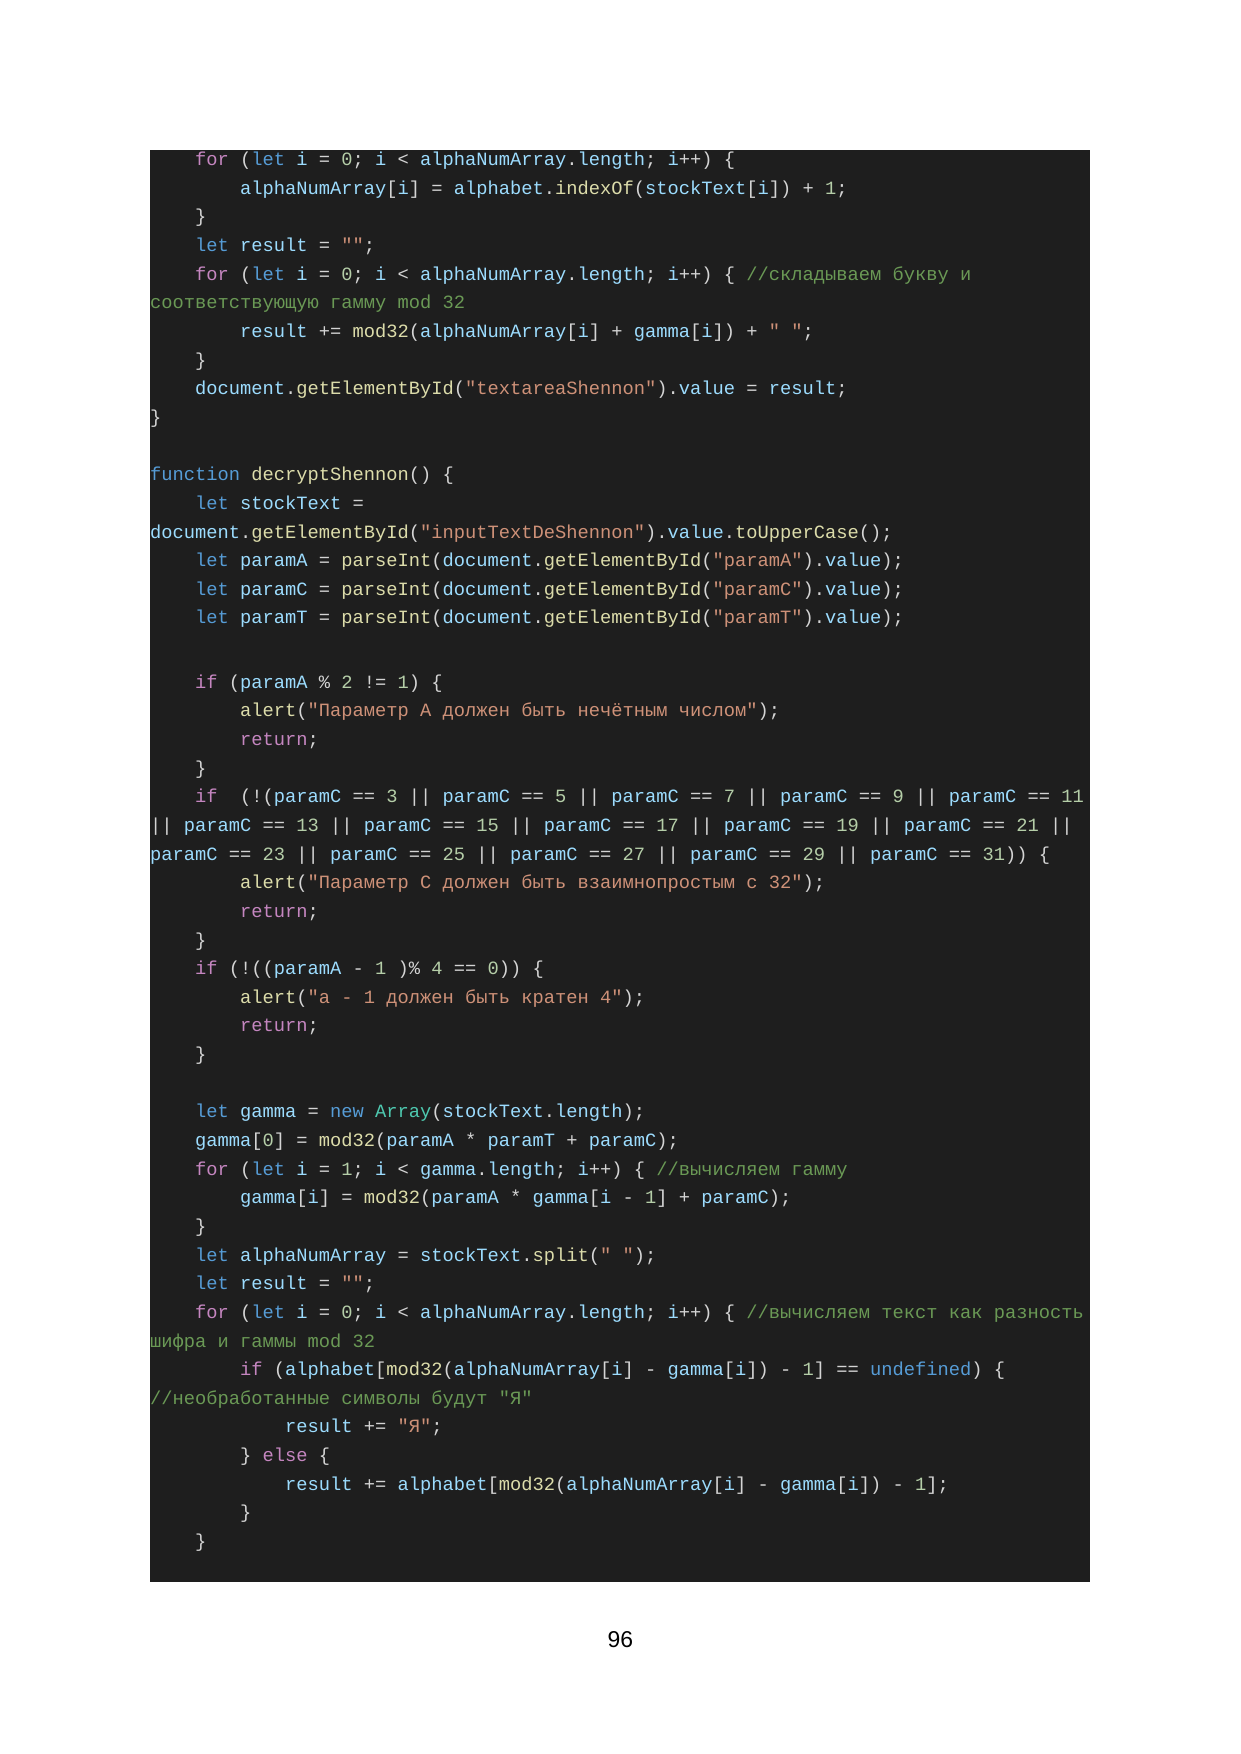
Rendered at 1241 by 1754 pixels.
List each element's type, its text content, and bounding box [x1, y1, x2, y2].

text function decryptShennon() { [150, 465, 1090, 486]
text let paramT = parseInt(document.getElementById("paramT").value); [150, 608, 1090, 629]
text if (paramA % 2 != 1) { [150, 672, 1090, 694]
text return; [150, 902, 1090, 923]
text let paramC = parseInt(document.getElementById("paramC").value); [150, 580, 1090, 601]
text let result = ""; [150, 236, 1090, 257]
text let gamma = new Array(stockText.length); [150, 1102, 1090, 1123]
text result += alphabet[mod32(alphaNumArray[i] - gamma[i]) - 1]; [150, 1474, 1090, 1496]
text let result = ""; [150, 1274, 1090, 1295]
text } [150, 1217, 1090, 1238]
text } [150, 1532, 1090, 1553]
text document.getElementById("textareaShennon").value = result; [150, 379, 1090, 400]
text result += mod32(alphaNumArray[i] + gamma[i]) + " "; [150, 322, 1090, 343]
text if (alphabet[mod32(alphaNumArray[i] - gamma[i]) - 1] == undefined) { //необработанные символы будут "Я" [150, 1360, 1090, 1410]
text alphaNumArray[i] = alphabet.indexOf(stockText[i]) + 1; [150, 179, 1090, 200]
text for (let i = 0; i < alphaNumArray.length; i++) { [150, 150, 1090, 171]
text } [150, 1503, 1090, 1524]
text return; [150, 730, 1090, 751]
text alert("a - 1 должен быть кратен 4"); [150, 988, 1090, 1009]
text gamma[0] = mod32(paramA * paramT + paramC); [150, 1131, 1090, 1152]
text } else { [150, 1446, 1090, 1467]
text alert("Параметр С должен быть взаимнопростым с 32"); [150, 873, 1090, 894]
text let alphaNumArray = stockText.split(" "); [150, 1245, 1090, 1267]
text } [150, 351, 1090, 372]
text } [150, 930, 1090, 952]
text } [150, 207, 1090, 228]
text return; [150, 1016, 1090, 1037]
text result += "Я"; [150, 1417, 1090, 1438]
text } [150, 408, 1090, 429]
text for (let i = 1; i < gamma.length; i++) { //вычисляем гамму [150, 1159, 1090, 1181]
text if (!(paramC == 3 || paramC == 5 || paramC == 7 || paramC == 9 || paramC == 11 || paramC == 13 || paramC == 15 || paramC == 17 || paramC == 19 || paramC == 21 || paramC == 23 || paramC == 25 || paramC == 27 || paramC == 29 || paramC == 31)) { [150, 787, 1090, 866]
text } [150, 1045, 1090, 1066]
text for (let i = 0; i < alphaNumArray.length; i++) { //вычисляем текст как разность шифра и гаммы mod 32 [150, 1303, 1090, 1353]
text gamma[i] = mod32(paramA * gamma[i - 1] + paramC); [150, 1188, 1090, 1209]
text alert("Параметр А должен быть нечётным числом"); [150, 701, 1090, 722]
text let stockText = document.getElementById("inputTextDeShennon").value.toUpperCase(); [150, 494, 1090, 544]
text if (!((paramA - 1 )% 4 == 0)) { [150, 959, 1090, 980]
text for (let i = 0; i < alphaNumArray.length; i++) { //складываем букву и соответствующую гамму mod 32 [150, 264, 1090, 314]
text let paramA = parseInt(document.getElementById("paramA").value); [150, 551, 1090, 572]
text } [150, 758, 1090, 780]
